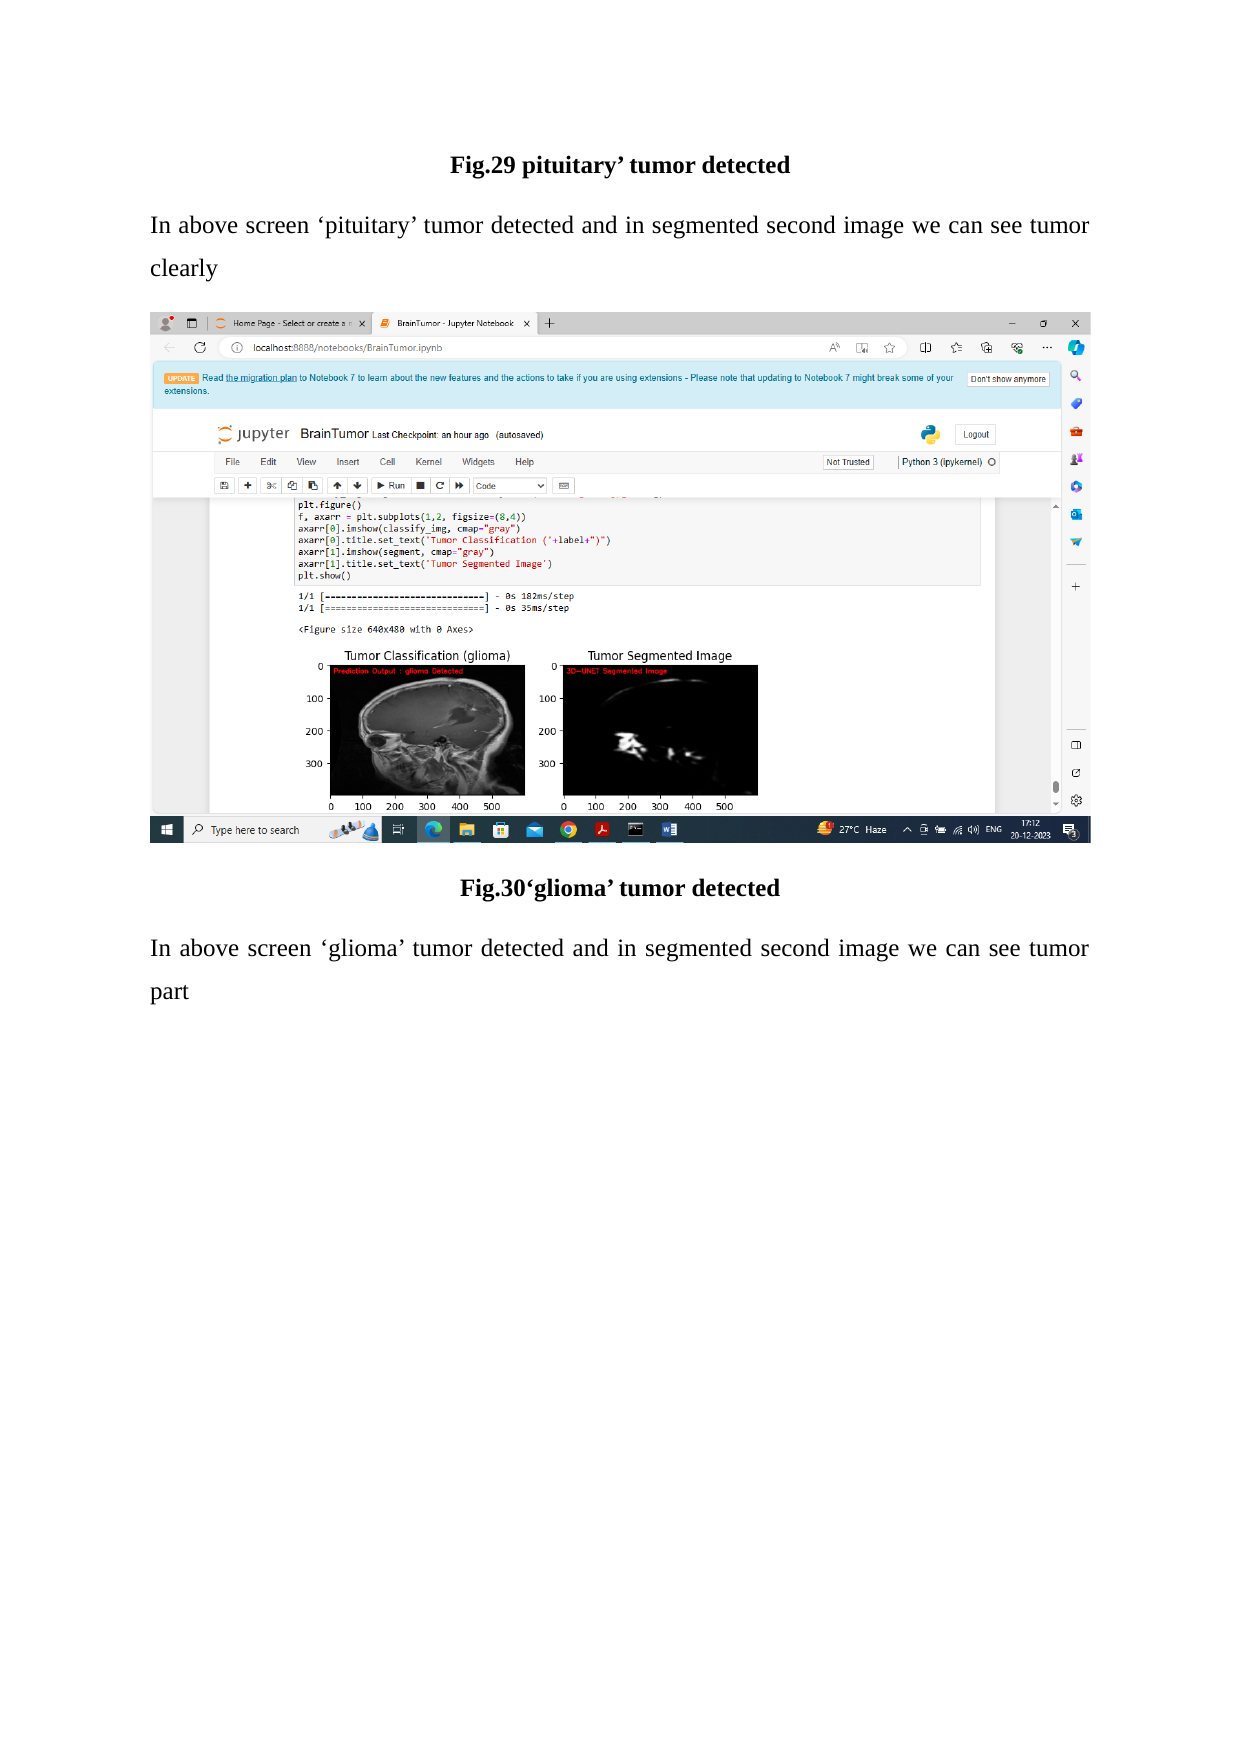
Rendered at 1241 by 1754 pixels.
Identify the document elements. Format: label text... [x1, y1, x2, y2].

picture [150, 312, 1091, 843]
text Fig.29 pituitary’ tumor detected [150, 150, 1090, 179]
text In above screen ‘glioma’ tumor detected and in segmented second image we can see tumor part [150, 933, 1090, 1005]
text In above screen ‘pituitary’ tumor detected and in segmented second image we can see tumor clearly [150, 210, 1090, 282]
text Fig.30‘glioma’ tumor detected [150, 873, 1090, 902]
